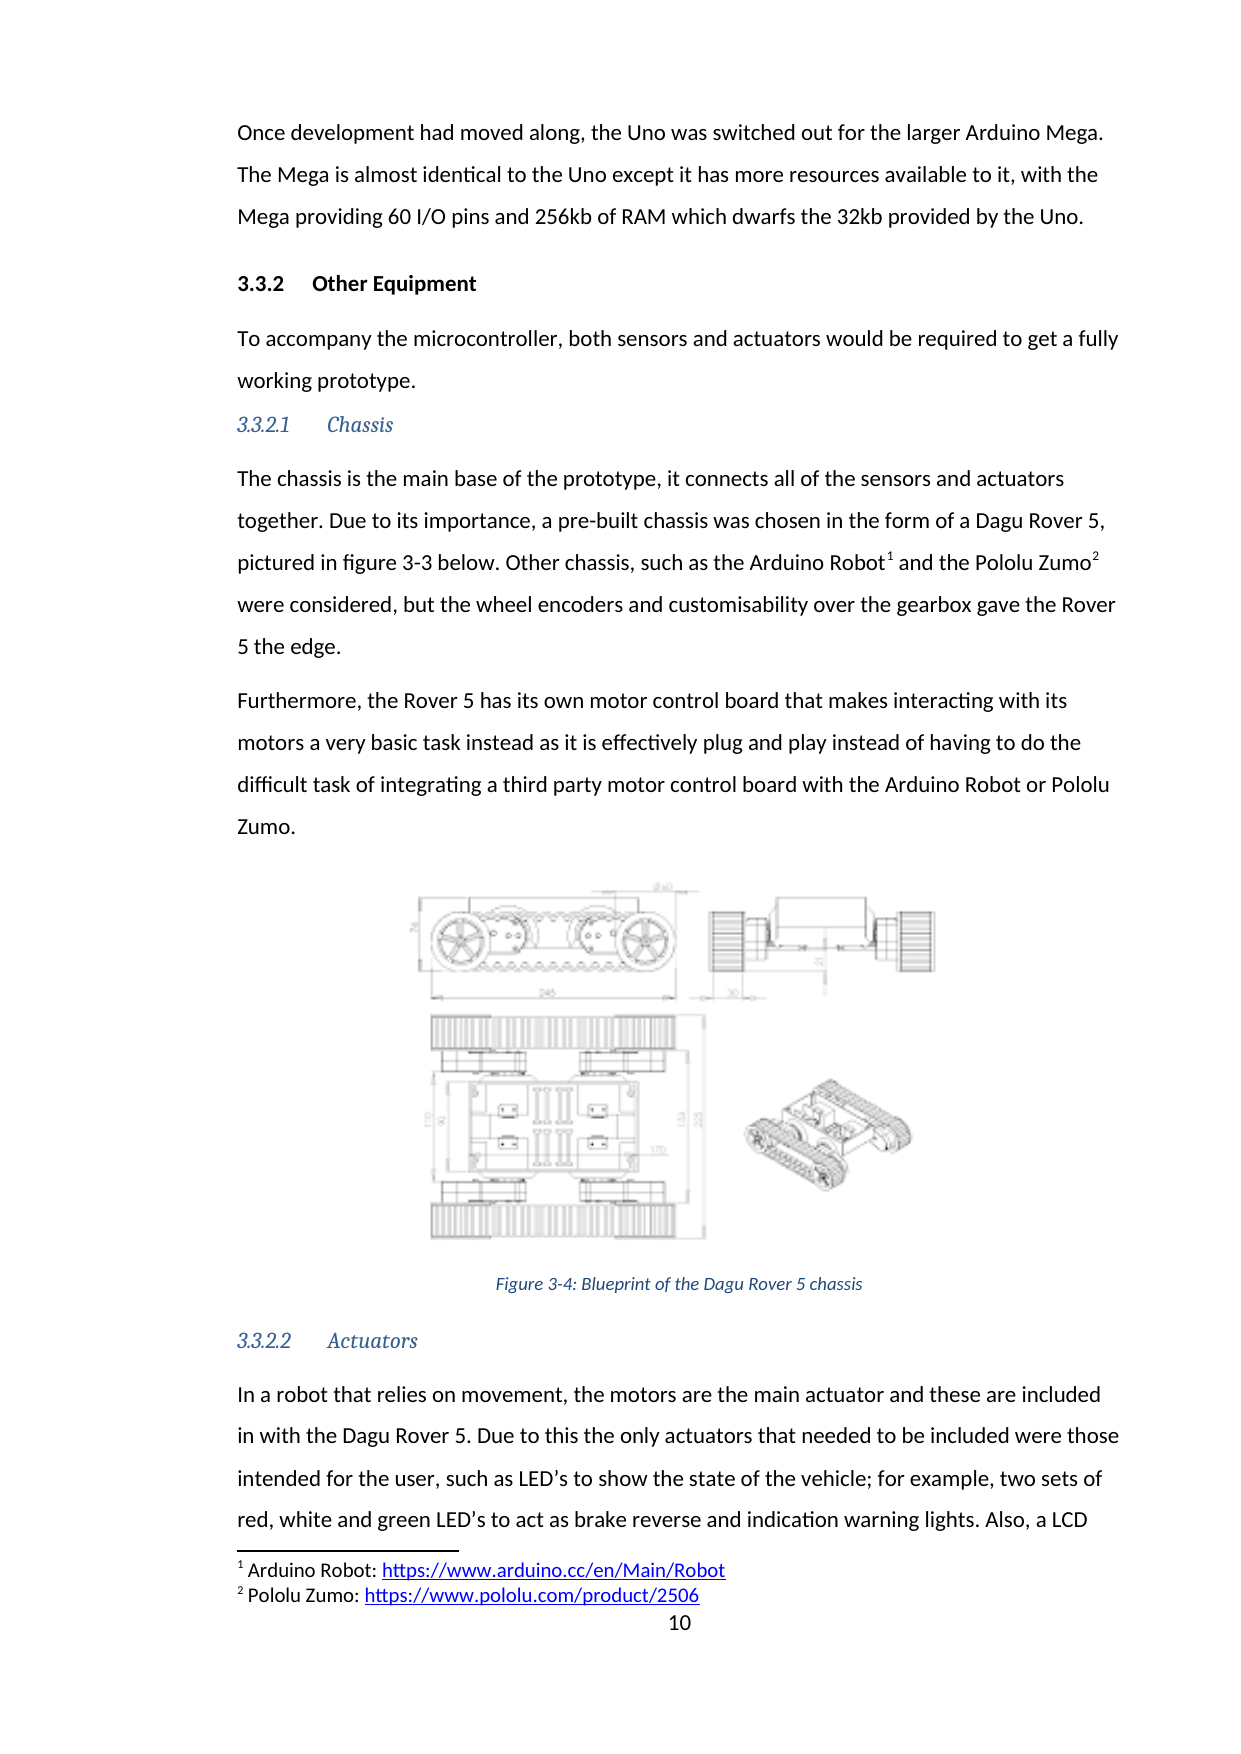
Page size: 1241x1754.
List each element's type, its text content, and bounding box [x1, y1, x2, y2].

subtitle Actuators [237, 1328, 1122, 1354]
subtitle Other Equipment [237, 269, 1122, 297]
text Furthermore, the Rover 5 has its own motor control board that makes interacting with its motors a very basic task instead as it is effectively plug and play instead of having to do the difficult task of integrating a third party motor control board with the Arduino Robot or Pololu Zumo. [237, 686, 1122, 840]
picture [400, 866, 959, 1259]
text To accompany the microcontroller, both sensors and actuators would be required to get a fully working prototype. [237, 324, 1122, 394]
text The chassis is the main base of the prototype, it connects all of the sensors and actuators together. Due to its importance, a pre-built chassis was chosen in the form of a Dagu Rover 5, pictured in figure 3-3 below. Other chassis, such as the Arduino Robot and the Pololu Zumo were considered, but the wheel encoders and customisability over the gearbox gave the Rover 5 the edge. [237, 464, 1122, 660]
subtitle Chassis [237, 412, 1122, 438]
text Once development had moved along, the Uno was switched out for the larger Arduino Mega. The Mega is almost identical to the Uno except it has more resources available to it, with the Mega providing 60 I/O pins and 256kb of RAM which dwarfs the 32kb provided by the Uno. [237, 118, 1122, 231]
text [237, 1380, 1122, 1534]
